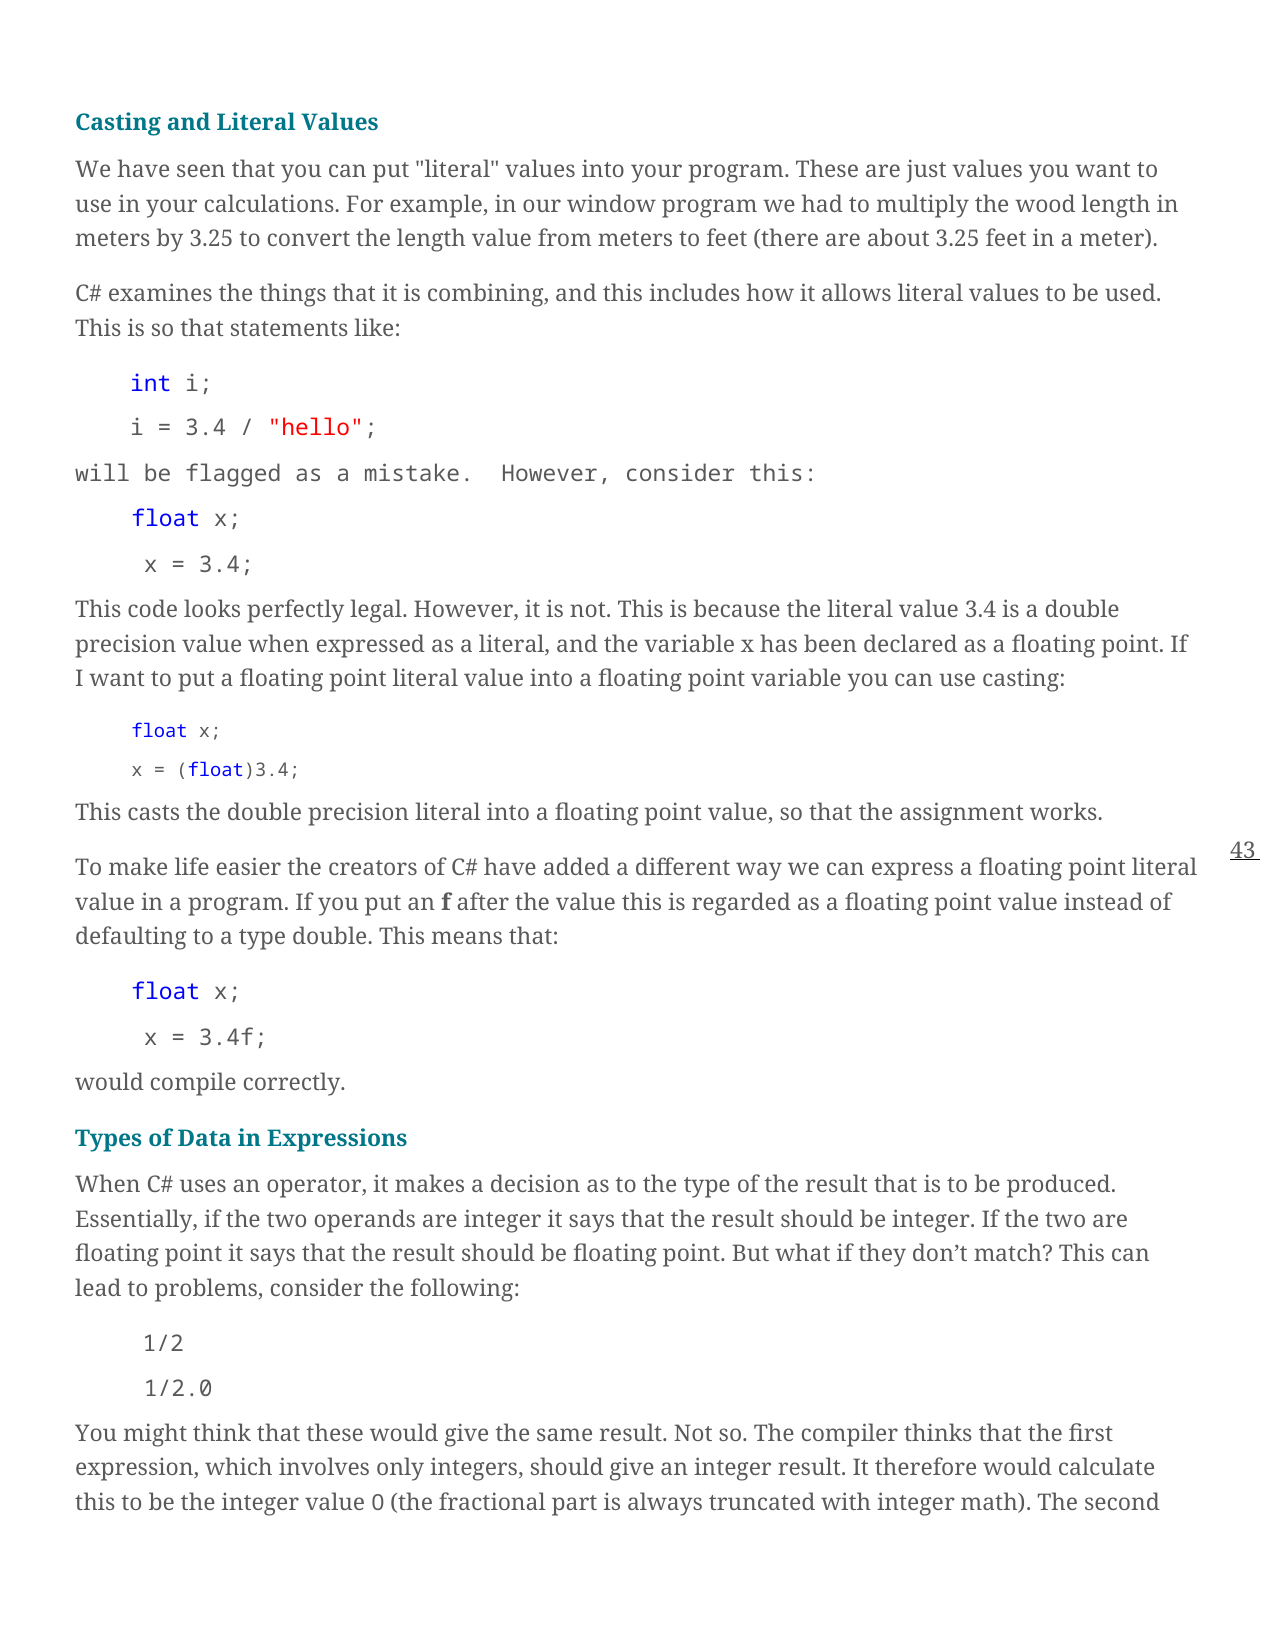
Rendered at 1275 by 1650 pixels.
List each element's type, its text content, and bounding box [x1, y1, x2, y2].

text This code looks perfectly legal. However, it is not. This is because the literal value 3.4 is a double precision value when expressed as a literal, and the variable x has been declared as a floating point. If I want to put a floating point literal value into a floating point variable you can use casting: [75, 593, 1200, 693]
text i = 3.4 / "hello"; [75, 411, 1198, 443]
text x = 3.4; [75, 548, 620, 579]
text float x; [75, 717, 682, 743]
text would compile correctly. [75, 1066, 1200, 1098]
text float x; [75, 975, 620, 1007]
subtitle Types of Data in Expressions [75, 1122, 1200, 1153]
text C# examines the things that it is combining, and this includes how it allows literal values to be used. This is so that statements like: [75, 277, 1200, 343]
text int i; [75, 367, 1198, 398]
text This casts the double precision literal into a floating point value, so that the assignment works. [75, 796, 1200, 827]
text will be flagged as a mistake. However, consider this: [75, 457, 1198, 488]
text We have seen that you can put "literal" values into your program. These are just values you want to use in your calculations. For example, in our window program we had to multiply the wood length in meters by 3.25 to convert the length value from meters to feet (there are about 3.25 feet in a meter). [75, 153, 1200, 253]
text When C# uses an operator, it makes a decision as to the type of the result that is to be produced. Essentially, if the two operands are integer it says that the result should be integer. If the two are floating point it says that the result should be floating point. But what if they don’t match? This can lead to problems, consider the following: [75, 1168, 1200, 1303]
text x = (float)3.4; [75, 757, 682, 782]
text 1/2 [75, 1327, 1198, 1358]
text 1/2.0 [75, 1371, 1198, 1403]
text float x; [75, 502, 620, 533]
text To make life easier the creators of C# have added a different way we can express a floating point literal value in a program. If you put an f after the value this is regarded as a floating point value instead of defaulting to a type double. This means that: [75, 851, 1200, 951]
subtitle Casting and Literal Values [75, 106, 1200, 137]
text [75, 1417, 1200, 1517]
text x = 3.4f; [75, 1021, 620, 1052]
